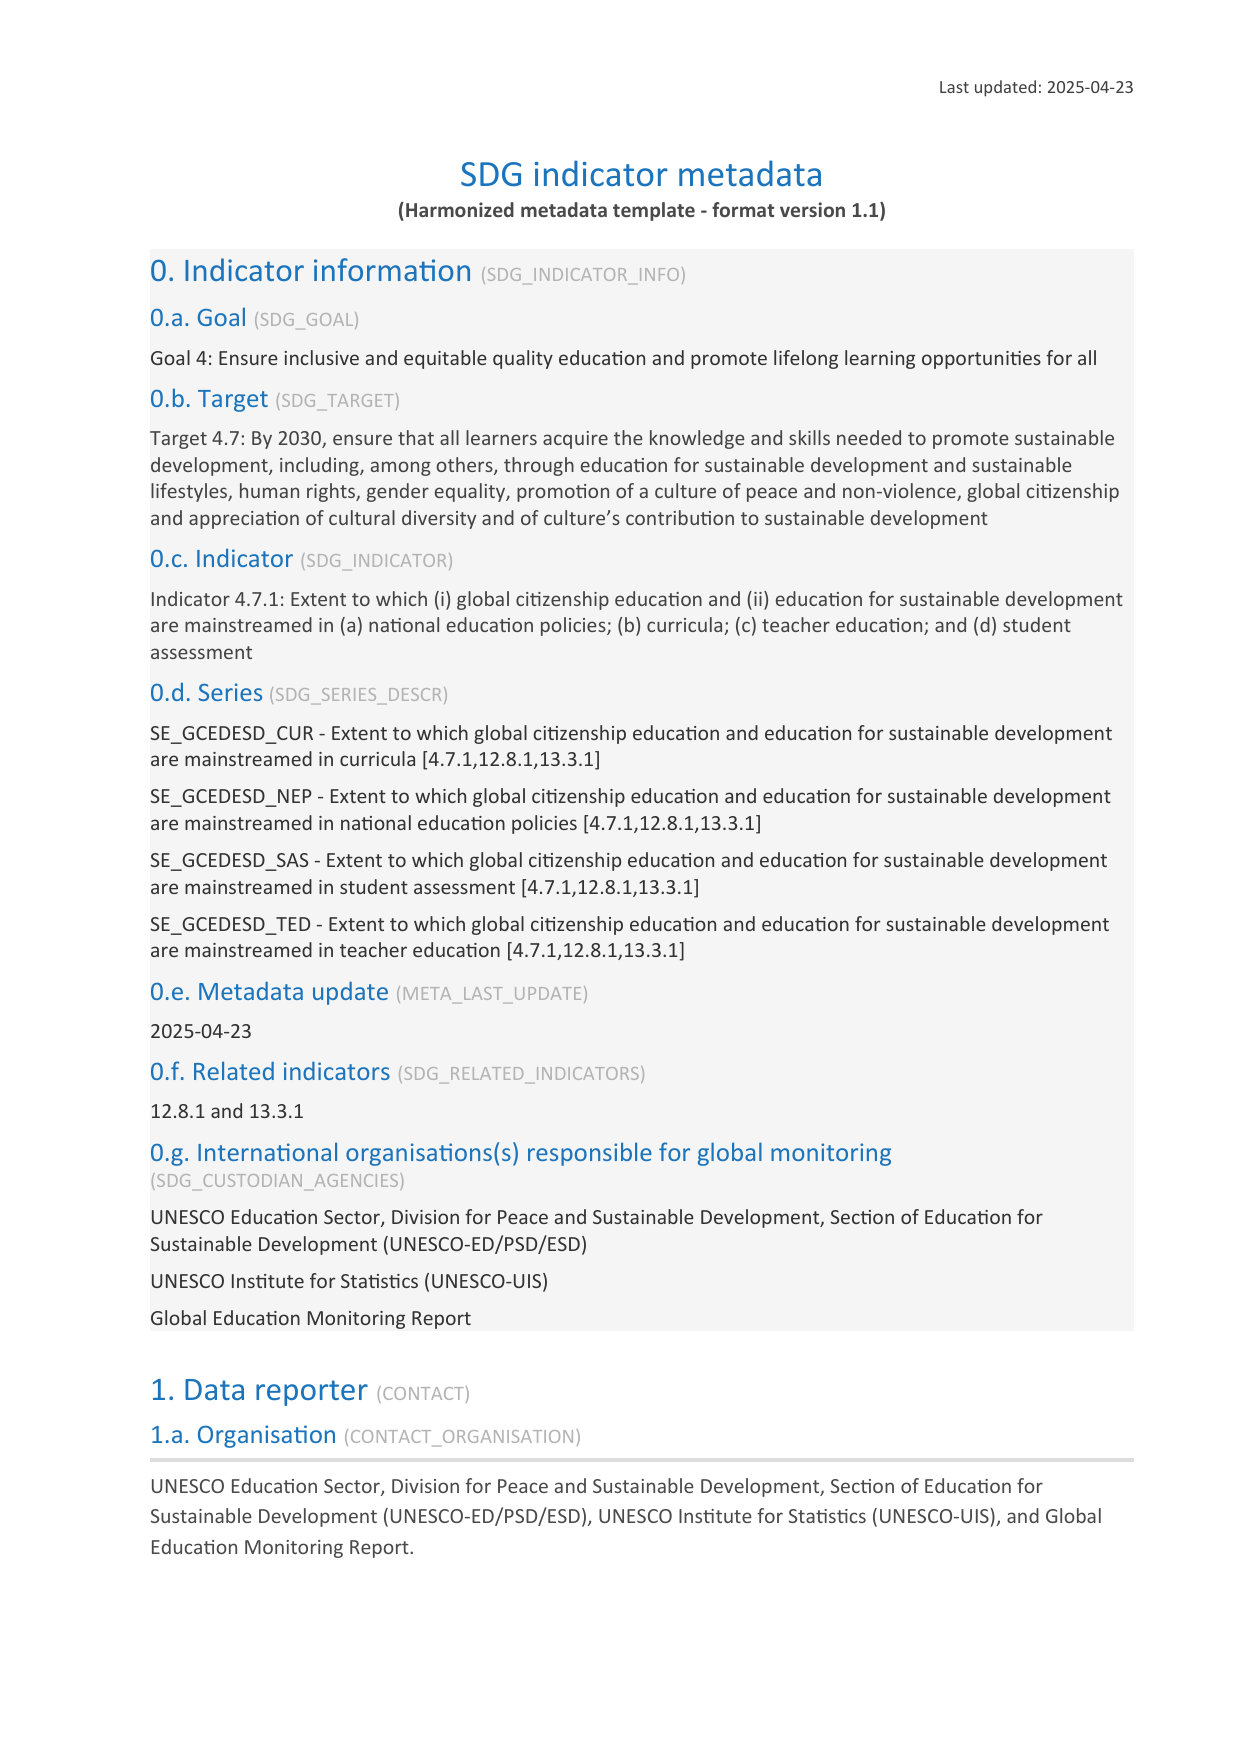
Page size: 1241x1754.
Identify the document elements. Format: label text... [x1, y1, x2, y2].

text 12.8.1 and 13.3.1 [150, 1098, 1134, 1124]
text 0.c. Indicator (SDG_INDICATOR) [150, 541, 1134, 574]
text 0.e. Metadata update (META_LAST_UPDATE) [150, 974, 1134, 1007]
text Indicator 4.7.1: Extent to which (i) global citizenship education and (ii) education for sustainable development are mainstreamed in (a) national education policies; (b) curricula; (c) teacher education; and (d) student assessment [150, 585, 1134, 665]
text 0.b. Target (SDG_TARGET) [150, 381, 1134, 414]
text UNESCO Education Sector, Division for Peace and Sustainable Development, Section of Education for Sustainable Development (UNESCO-ED/PSD/ESD), UNESCO Institute for Statistics (UNESCO-UIS), and Global Education Monitoring Report. [150, 1472, 1134, 1560]
text 1. Data reporter (CONTACT) [150, 1368, 1134, 1417]
text Global Education Monitoring Report [150, 1304, 1134, 1331]
text UNESCO Education Sector, Division for Peace and Sustainable Development, Section of Education for Sustainable Development (UNESCO-ED/PSD/ESD) [150, 1203, 1134, 1257]
text 0.g. International organisations(s) responsible for global monitoring (SDG_CUSTODIAN_AGENCIES) [150, 1135, 1134, 1193]
text Goal 4: Ensure inclusive and equitable quality education and promote lifelong learning opportunities for all [150, 344, 1134, 370]
text SE_GCEDESD_CUR - Extent to which global citizenship education and education for sustainable development are mainstreamed in curricula [4.7.1,12.8.1,13.3.1] [150, 719, 1134, 772]
text SDG indicator metadata [150, 150, 1134, 196]
text Target 4.7: By 2030, ensure that all learners acquire the knowledge and skills needed to promote sustainable development, including, among others, through education for sustainable development and sustainable lifestyles, human rights, gender equality, promotion of a culture of peace and non-violence, global citizenship and appreciation of cultural diversity and of culture’s contribution to sustainable development [150, 424, 1134, 531]
text (Harmonized metadata template - format version 1.1) [150, 196, 1134, 222]
text SE_GCEDESD_TED - Extent to which global citizenship education and education for sustainable development are mainstreamed in teacher education [4.7.1,12.8.1,13.3.1] [150, 910, 1134, 963]
text 1.a. Organisation (CONTACT_ORGANISATION) [150, 1417, 1134, 1458]
text UNESCO Institute for Statistics (UNESCO-UIS) [150, 1267, 1134, 1294]
text 0.d. Series (SDG_SERIES_DESCR) [263, 675, 1134, 708]
text SE_GCEDESD_NEP - Extent to which global citizenship education and education for sustainable development are mainstreamed in national education policies [4.7.1,12.8.1,13.3.1] [150, 782, 1134, 836]
text 0. Indicator information (SDG_INDICATOR_INFO) [150, 249, 1134, 290]
text 0.f. Related indicators (SDG_RELATED_INDICATORS) [150, 1054, 1134, 1087]
text SE_GCEDESD_SAS - Extent to which global citizenship education and education for sustainable development are mainstreamed in student assessment [4.7.1,12.8.1,13.3.1] [150, 846, 1134, 899]
text 0.a. Goal (SDG_GOAL) [150, 300, 1134, 333]
